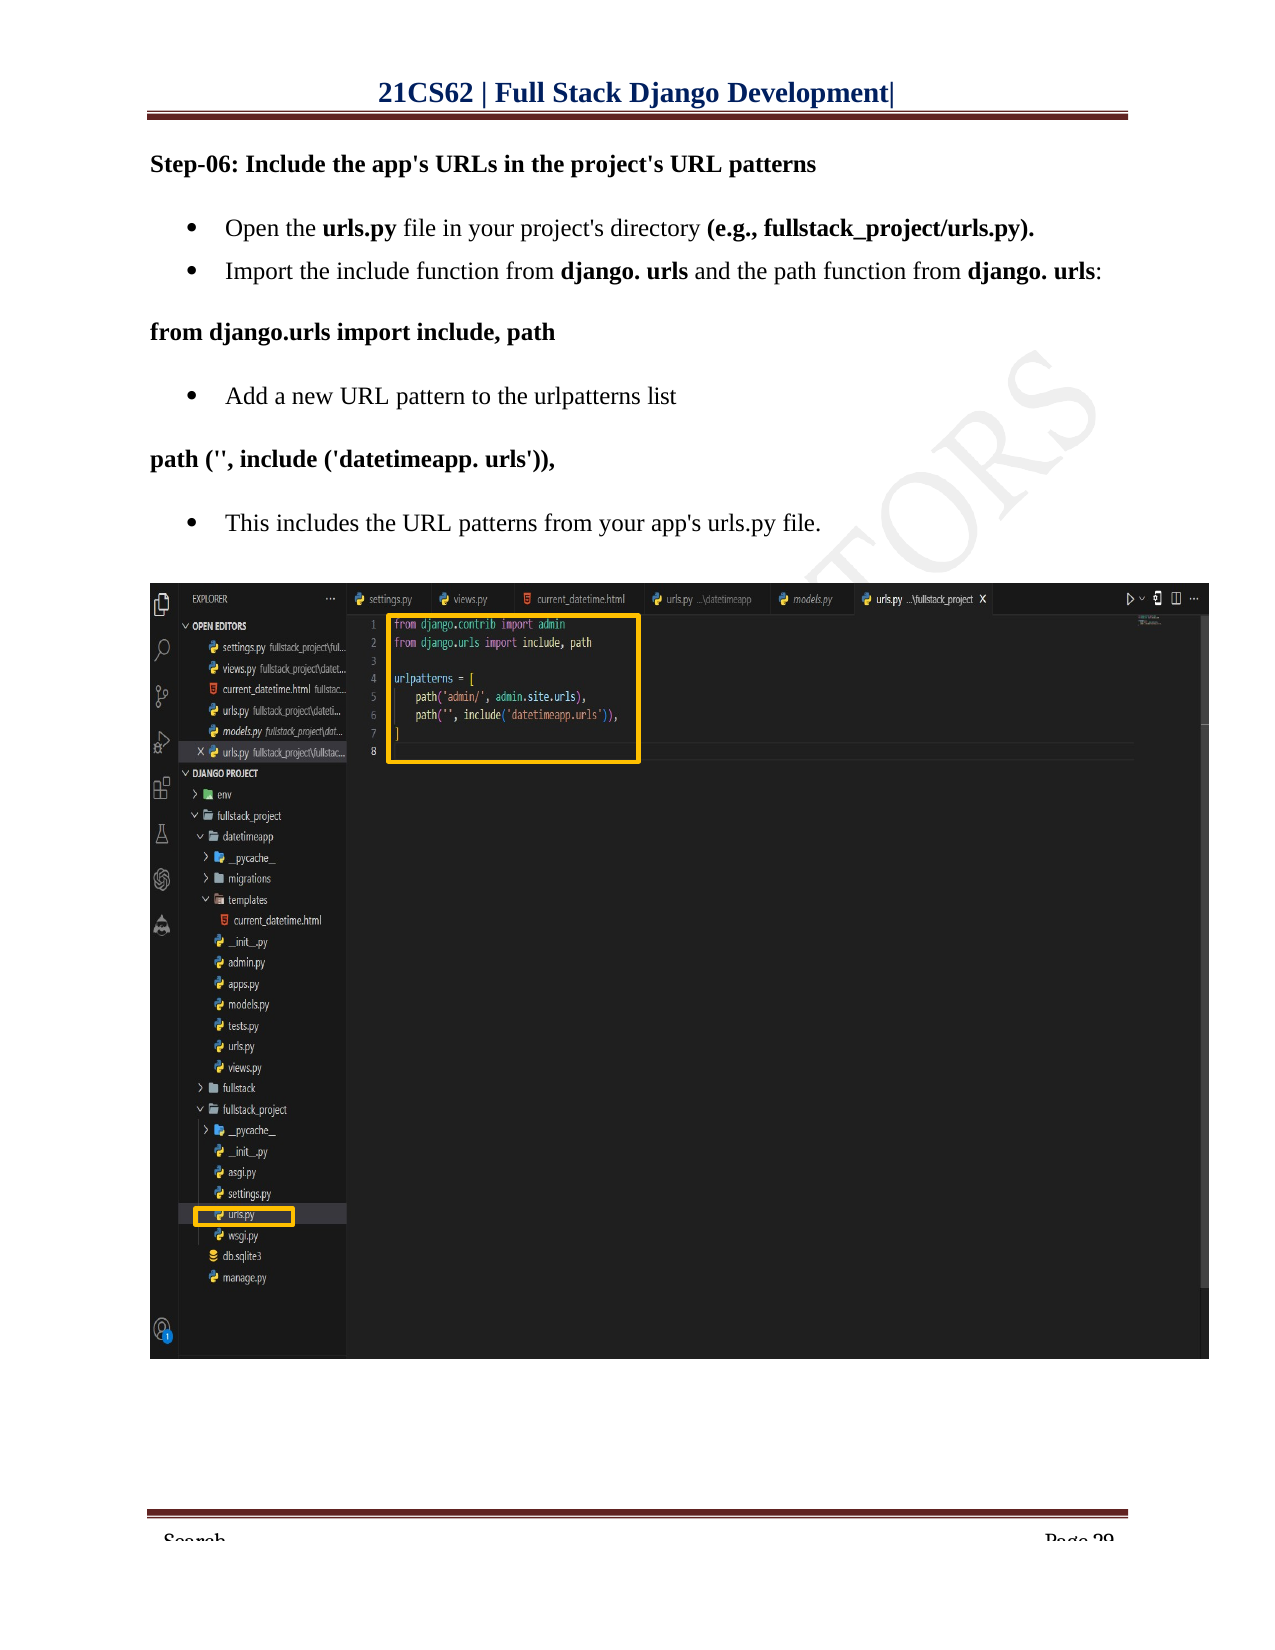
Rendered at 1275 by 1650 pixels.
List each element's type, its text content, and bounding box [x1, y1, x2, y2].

picture [165, 350, 1096, 444]
list This includes the URL patterns from your app's urls.py file. [187, 508, 1179, 537]
text Step-06: Include the app's URLs in the project's URL patterns [150, 149, 1179, 177]
picture [150, 473, 1209, 1359]
list Import the include function from django. urls and the path function from django. urls: from django.urls import include, path [150, 256, 1103, 346]
list Add a new URL pattern to the urlpatterns list [187, 381, 1179, 409]
list Open the urls.py file in your project's directory (e.g., fullstack_project/urls.py). [187, 213, 1179, 242]
text path ('', include ('datetimeapp. urls')), [150, 444, 1179, 473]
